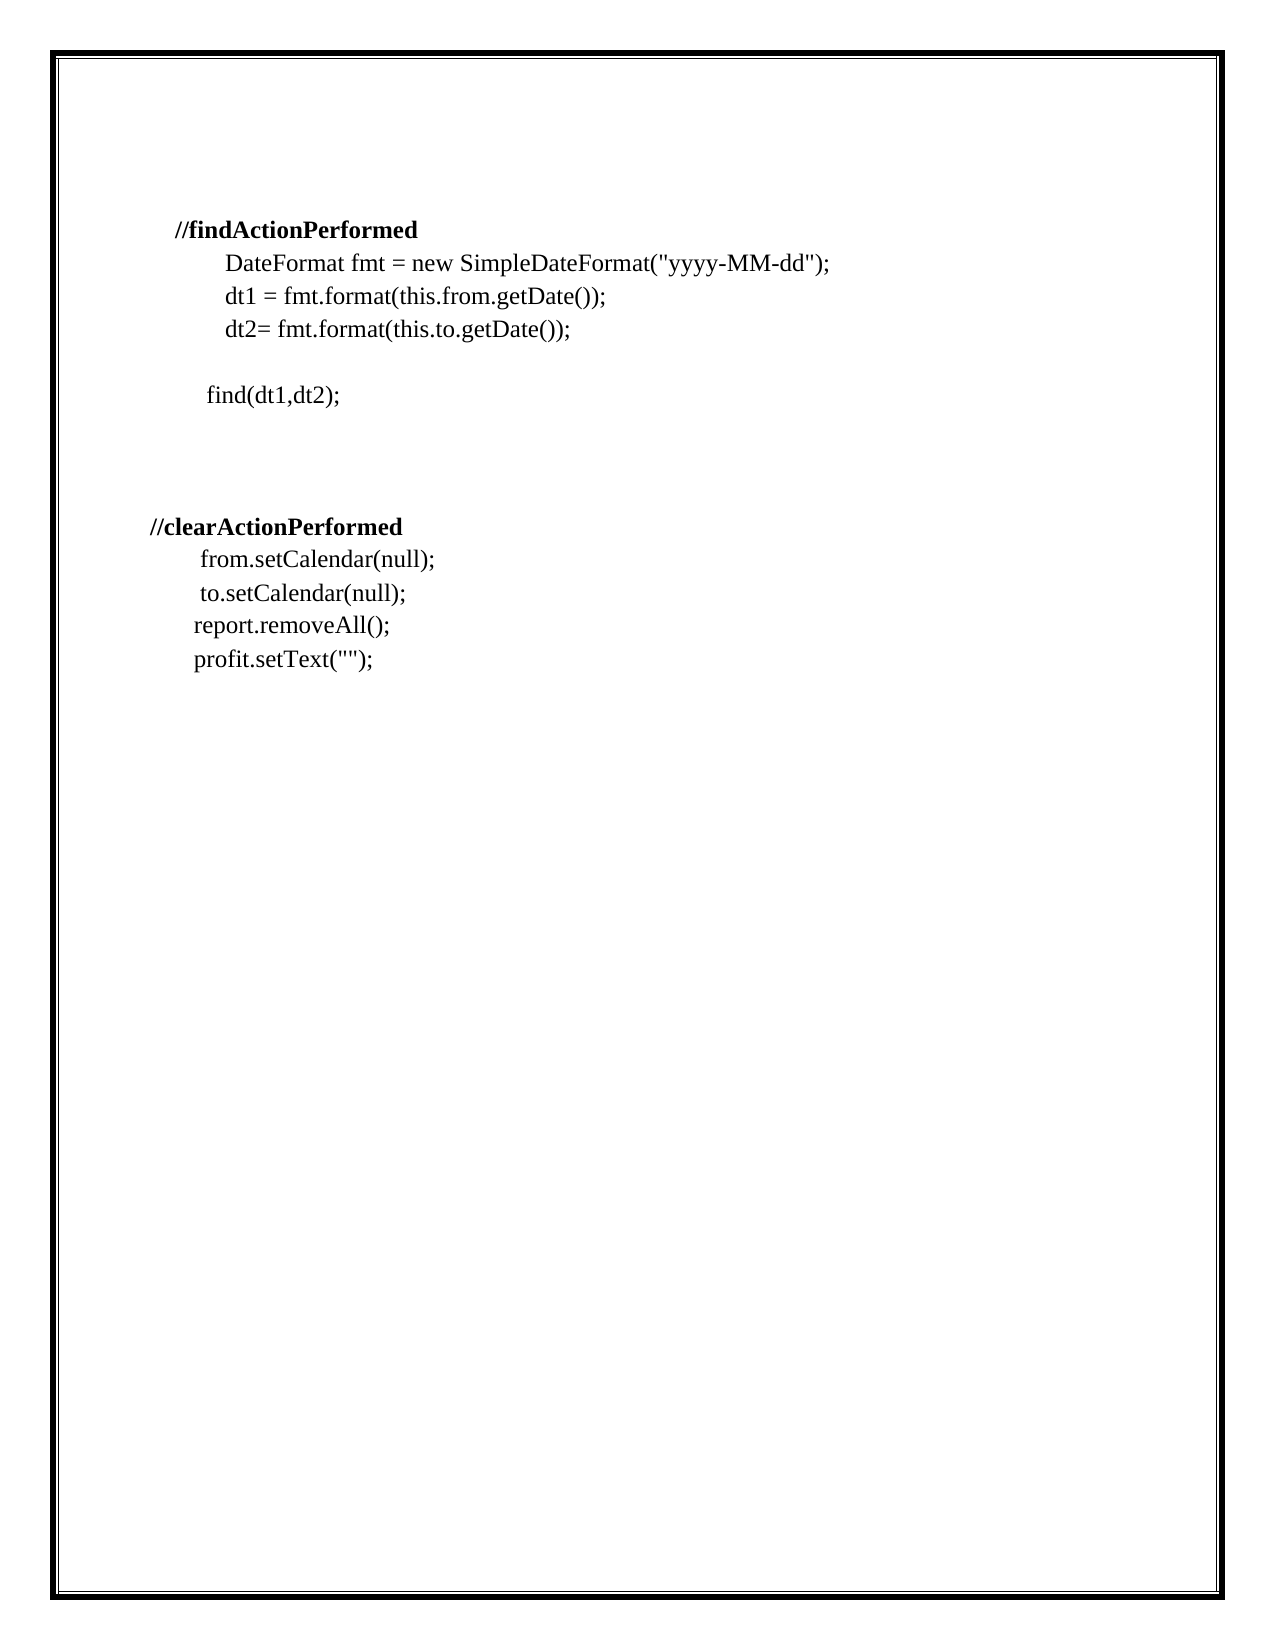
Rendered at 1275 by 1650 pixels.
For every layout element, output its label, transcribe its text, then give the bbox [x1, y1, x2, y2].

text dt2= fmt.format(this.to.getDate()); [150, 314, 1125, 343]
text //clearActionPerformed [150, 512, 1125, 540]
text profit.setText(""); [150, 644, 1125, 672]
text find(dt1,dt2); [150, 380, 1125, 409]
text //findActionPerformed [150, 215, 1125, 244]
text from.setCalendar(null); [150, 544, 1125, 573]
text to.setCalendar(null); [150, 578, 1125, 606]
text DateFormat fmt = new SimpleDateFormat("yyyy-MM-dd"); [150, 248, 1125, 277]
text dt1 = fmt.format(this.from.getDate()); [150, 281, 1125, 310]
text report.removeAll(); [150, 611, 1125, 639]
